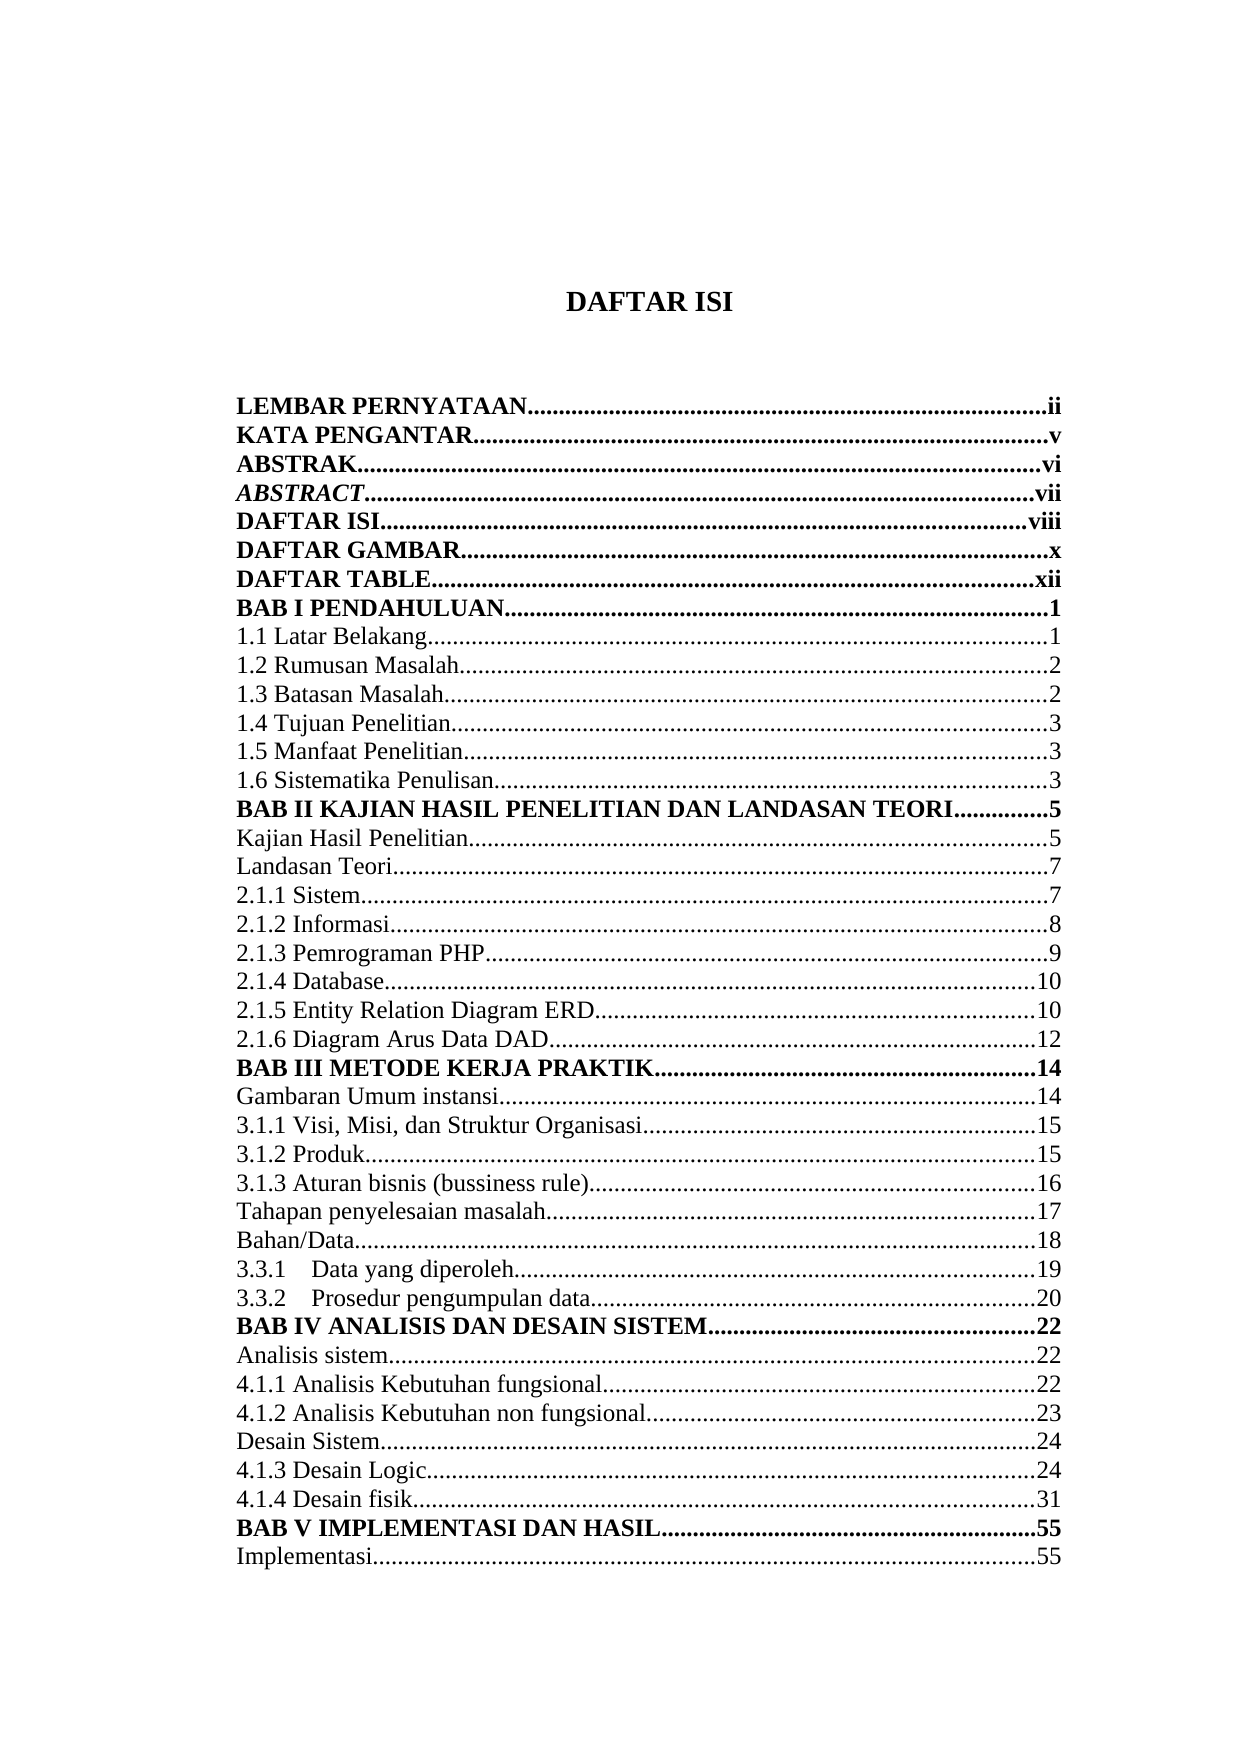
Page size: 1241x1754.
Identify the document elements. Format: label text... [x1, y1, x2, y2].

subtitle DAFTAR ISI [236, 284, 1063, 317]
